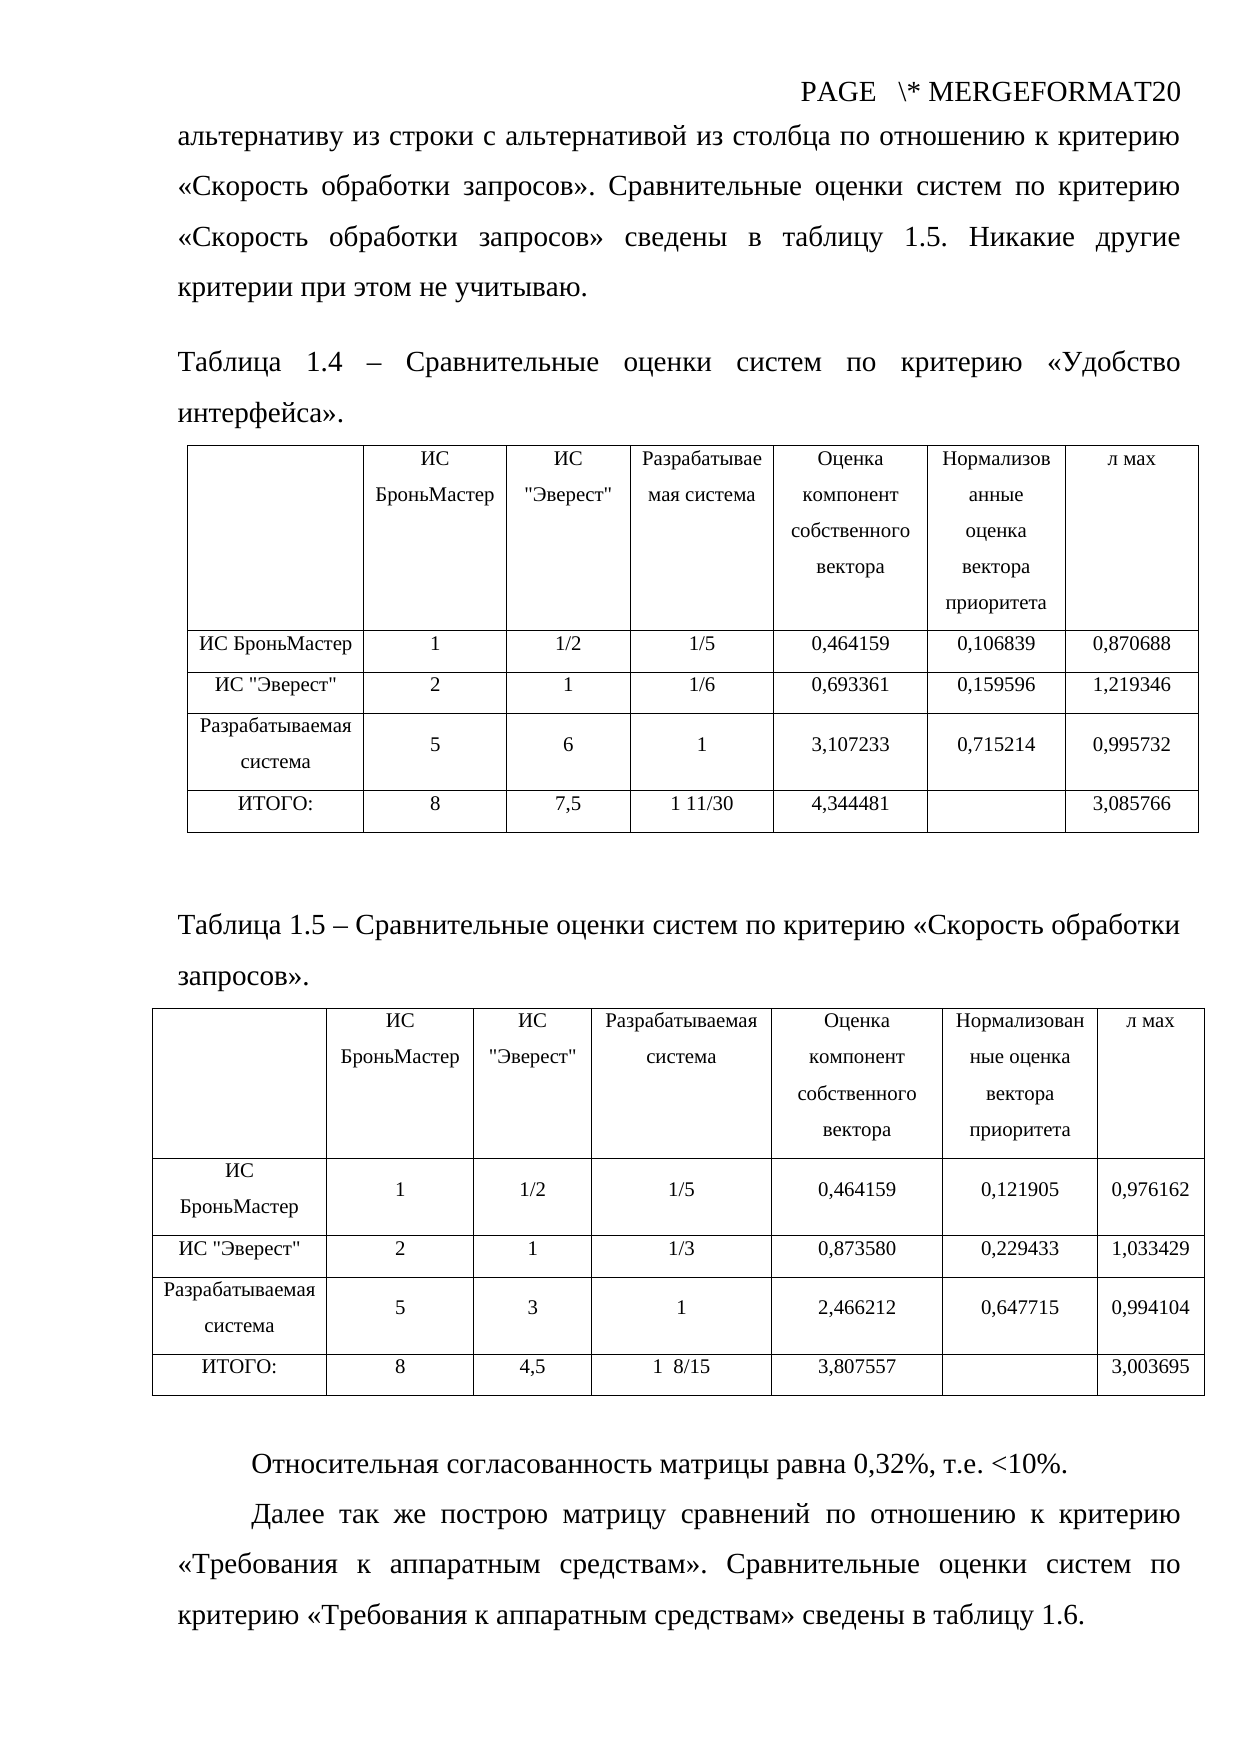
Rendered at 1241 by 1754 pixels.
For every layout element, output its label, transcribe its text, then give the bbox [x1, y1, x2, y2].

table_cell 4,5 [474, 1355, 591, 1395]
table_cell 0,159596 [928, 673, 1065, 713]
table_cell 3,003695 [1098, 1355, 1204, 1395]
table_cell 1/3 [592, 1236, 771, 1276]
table_cell 0,693361 [774, 673, 927, 713]
table_cell 5 [364, 714, 506, 790]
table_cell ИС БроньМастер [188, 631, 363, 672]
table_header ИС "Эверест" [474, 1009, 591, 1158]
table_cell 2 [327, 1236, 473, 1276]
table_cell 4,344481 [774, 791, 927, 831]
table_cell 5 [327, 1278, 473, 1354]
table_cell 0,464159 [772, 1159, 942, 1235]
table_cell 3,807557 [772, 1355, 942, 1395]
table_header Разрабатываемая система [631, 446, 773, 630]
table_cell 1 [364, 631, 506, 672]
table_cell 0,715214 [928, 714, 1065, 790]
text Далее так же построю матрицу сравнений по отношению к критерию «Требования к аппаратным средствам». Сравнительные оценки систем по критерию «Требования к аппаратным средствам» сведены в таблицу 1.6. [177, 1496, 1181, 1630]
table_header ИС "Эверест" [507, 446, 630, 630]
table_header ИС БроньМастер [364, 446, 506, 630]
table_cell 0,995732 [1066, 714, 1198, 790]
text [177, 118, 1181, 303]
table_cell 1/2 [474, 1159, 591, 1235]
table_cell 0,464159 [774, 631, 927, 672]
table_header ИС БроньМастер [327, 1009, 473, 1158]
table_cell 1/5 [592, 1159, 771, 1235]
table_cell 1/6 [631, 673, 773, 713]
table_header л мах [1098, 1009, 1204, 1158]
table_cell 1 [474, 1236, 591, 1276]
table_cell 1 [327, 1159, 473, 1235]
table_cell 0,994104 [1098, 1278, 1204, 1354]
table_cell 8 [327, 1355, 473, 1395]
table_cell 2 [364, 673, 506, 713]
table_cell 6 [507, 714, 630, 790]
table_cell [943, 1355, 1097, 1395]
text Таблица 1.4 – Сравнительные оценки систем по критерию «Удобство интерфейса». [177, 344, 1181, 428]
table_cell 1 [507, 673, 630, 713]
table_cell 1 11/30 [631, 791, 773, 831]
table_cell ИС БроньМастер [153, 1159, 326, 1235]
table_header л мах [1066, 446, 1198, 630]
table_cell ИТОГО: [153, 1355, 326, 1395]
table_cell 0,870688 [1066, 631, 1198, 672]
table_cell 3,085766 [1066, 791, 1198, 831]
table_cell 1,033429 [1098, 1236, 1204, 1276]
table_cell ИС "Эверест" [153, 1236, 326, 1276]
table_cell Разрабатываемая система [153, 1278, 326, 1354]
text Относительная согласованность матрицы равна 0,32%, т.е. <10%. [177, 1446, 1181, 1479]
table_cell 0,873580 [772, 1236, 942, 1276]
table_cell 3 [474, 1278, 591, 1354]
table_cell Разрабатываемая система [188, 714, 363, 790]
table_cell 3,107233 [774, 714, 927, 790]
table_header Нормализованные оценка вектора приоритета [928, 446, 1065, 630]
table_header [188, 446, 363, 630]
table_cell 1 8/15 [592, 1355, 771, 1395]
table_cell 0,976162 [1098, 1159, 1204, 1235]
table_cell 0,647715 [943, 1278, 1097, 1354]
table_cell 1 [592, 1278, 771, 1354]
table_cell 1/5 [631, 631, 773, 672]
table_cell 2,466212 [772, 1278, 942, 1354]
table_cell ИТОГО: [188, 791, 363, 831]
table_cell 1/2 [507, 631, 630, 672]
table_cell 1 [631, 714, 773, 790]
table_cell [928, 791, 1065, 831]
text Таблица 1.5 – Сравнительные оценки систем по критерию «Скорость обработки запросов». [177, 907, 1181, 991]
table_cell 1,219346 [1066, 673, 1198, 713]
table_cell 8 [364, 791, 506, 831]
table_cell 0,121905 [943, 1159, 1097, 1235]
table_header Оценка компонент собственного вектора [772, 1009, 942, 1158]
table_header Нормализованные оценка вектора приоритета [943, 1009, 1097, 1158]
table_cell 0,106839 [928, 631, 1065, 672]
table_cell ИС "Эверест" [188, 673, 363, 713]
table_header Разрабатываемая система [592, 1009, 771, 1158]
table_header Оценка компонент собственного вектора [774, 446, 927, 630]
table_cell 7,5 [507, 791, 630, 831]
table_header [153, 1009, 326, 1158]
table_cell 0,229433 [943, 1236, 1097, 1276]
